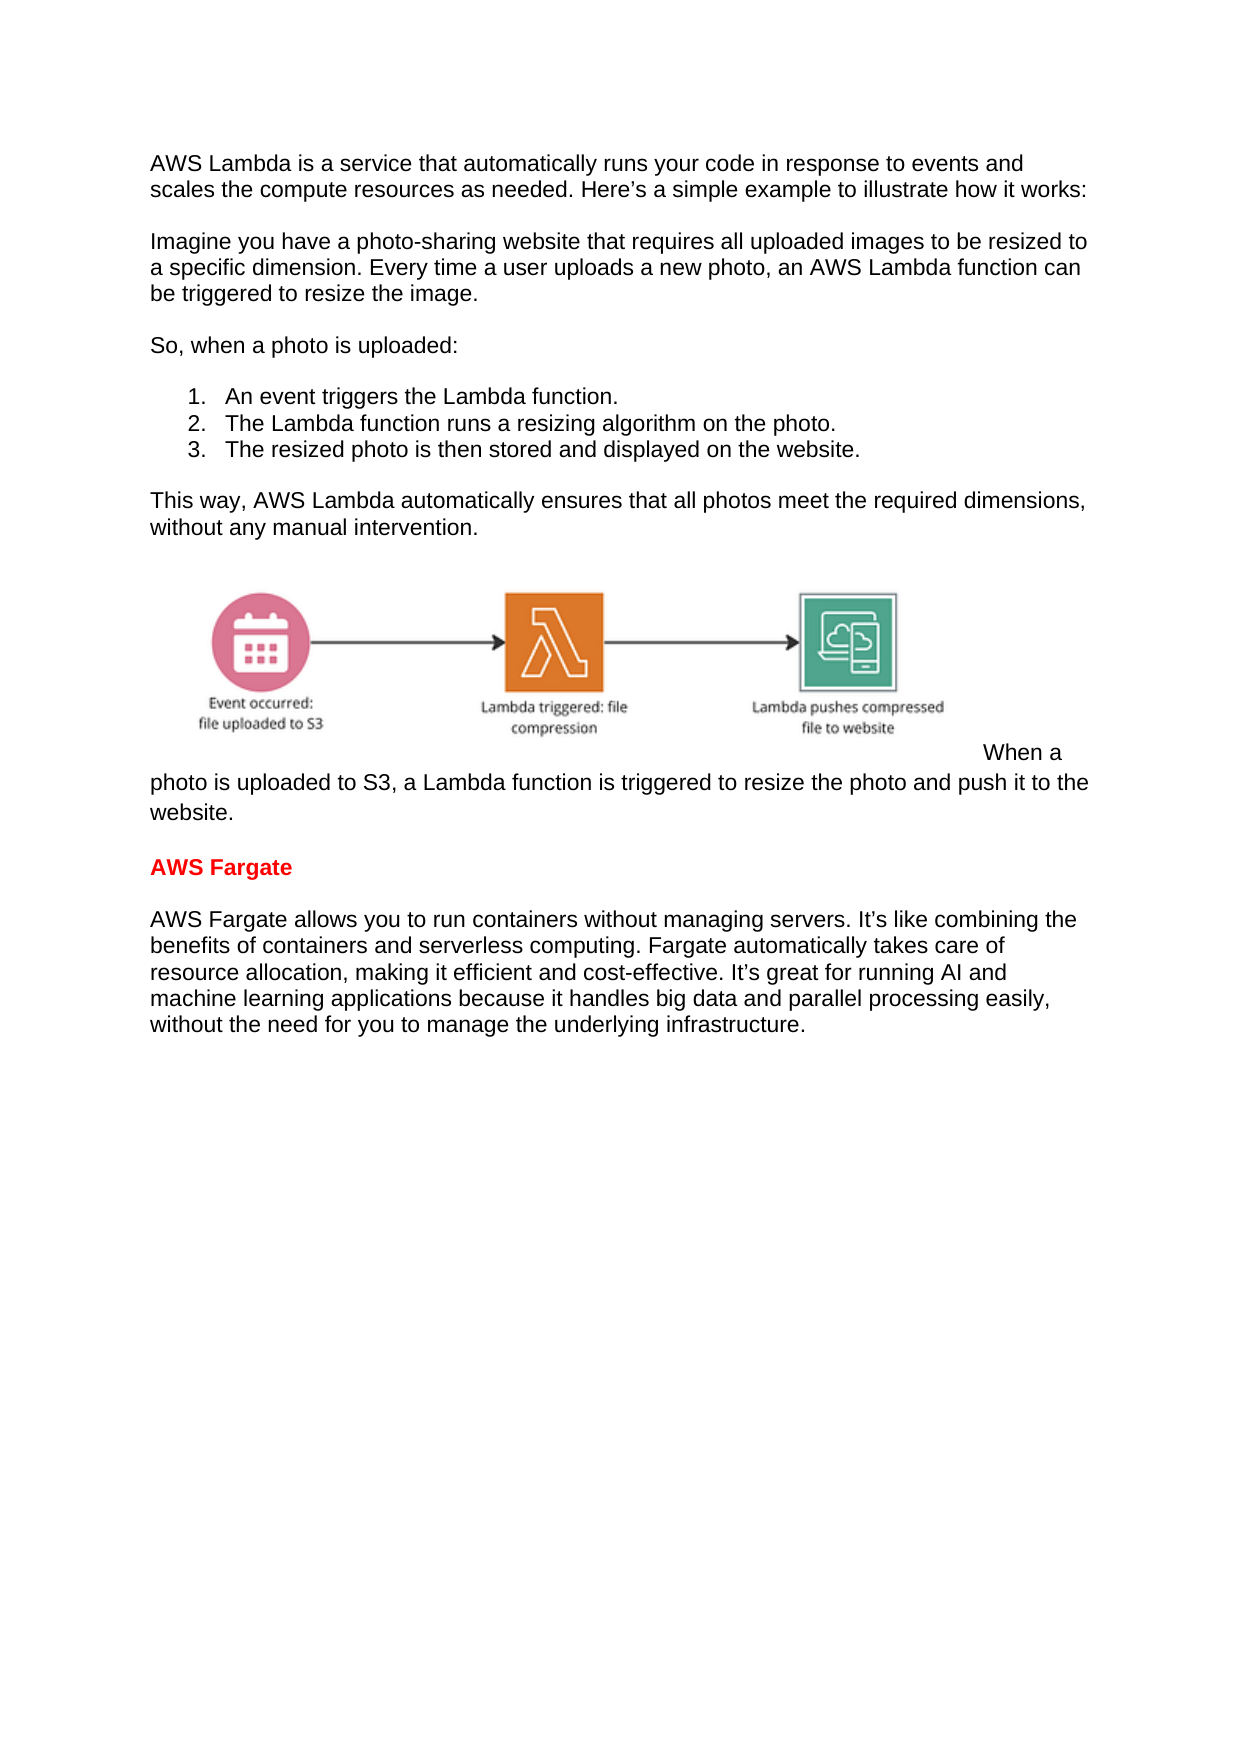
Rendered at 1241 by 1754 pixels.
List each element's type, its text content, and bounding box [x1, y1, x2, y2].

picture [150, 565, 983, 761]
text Imagine you have a photo-sharing website that requires all uploaded images to be resized to a specific dimension. Every time a user uploads a new photo, an AWS Lambda function can be triggered to resize the image. [150, 228, 1090, 307]
text AWS Fargate allows you to run containers without managing servers. It’s like combining the benefits of containers and serverless computing. Fargate automatically takes care of resource allocation, making it efficient and cost-effective. It’s great for running AI and machine learning applications because it handles big data and parallel processing easily, without the need for you to manage the underlying infrastructure. [150, 906, 1090, 1037]
list An event triggers the Lambda function. [187, 383, 1090, 409]
text So, when a photo is uploaded: [150, 332, 1090, 358]
text AWS Lambda is a service that automatically runs your code in response to events and scales the compute resources as needed. Here’s a simple example to illustrate how it works: [150, 150, 1090, 203]
text This way, AWS Lambda automatically ensures that all photos meet the required dimensions, without any manual intervention. [150, 487, 1090, 540]
text AWS Fargate [150, 854, 1090, 881]
list The resized photo is then stored and displayed on the website. [187, 436, 1090, 462]
list The Lambda function runs a resizing algorithm on the photo. [187, 409, 1090, 436]
